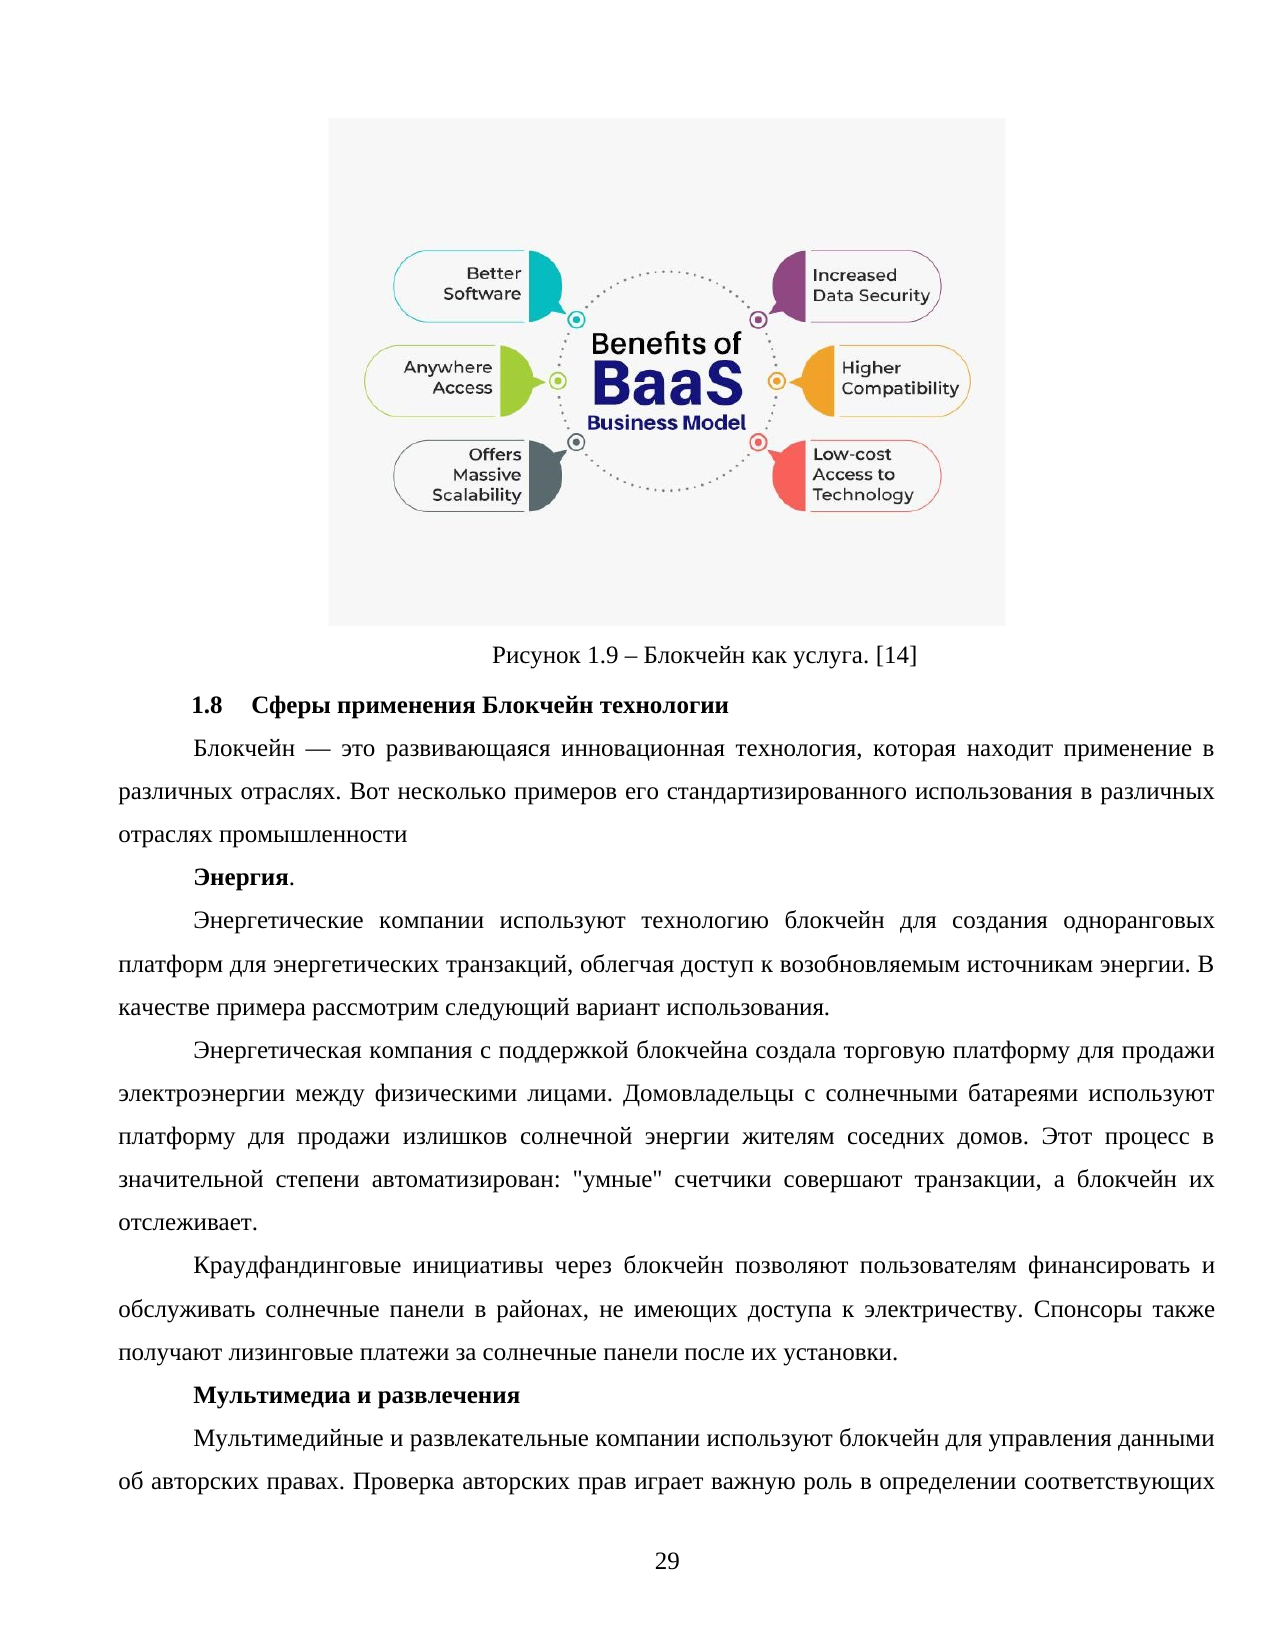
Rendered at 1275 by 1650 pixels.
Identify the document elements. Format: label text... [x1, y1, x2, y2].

picture [328, 118, 1006, 626]
text Энергетическая компания с поддержкой блокчейна создала торговую платформу для продажи электроэнергии между физическими лицами. Домовладельцы с солнечными батареями используют платформу для продажи излишков солнечной энергии жителям соседних домов. Этот процесс в значительной степени автоматизирован: "умные" счетчики совершают транзакции, а блокчейн их отслеживает. [118, 1035, 1216, 1236]
text Мультимедиа и развлечения [118, 1380, 1216, 1409]
subtitle Сферы применения Блокчейн технологии [191, 690, 1216, 719]
text Энергия. [118, 862, 1216, 891]
text Блокчейн — это развивающаяся инновационная технология, которая находит применение в различных отраслях. Вот несколько примеров его стандартизированного использования в различных отраслях промышленности [118, 733, 1216, 848]
text Энергетические компании используют технологию блокчейн для создания одноранговых платформ для энергетических транзакций, облегчая доступ к возобновляемым источникам энергии. В качестве примера рассмотрим следующий вариант использования. [118, 906, 1216, 1021]
text Краудфандинговые инициативы через блокчейн позволяют пользователям финансировать и обслуживать солнечные панели в районах, не имеющих доступа к электричеству. Спонсоры также получают лизинговые платежи за солнечные панели после их установки. [118, 1251, 1216, 1366]
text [118, 1423, 1216, 1495]
